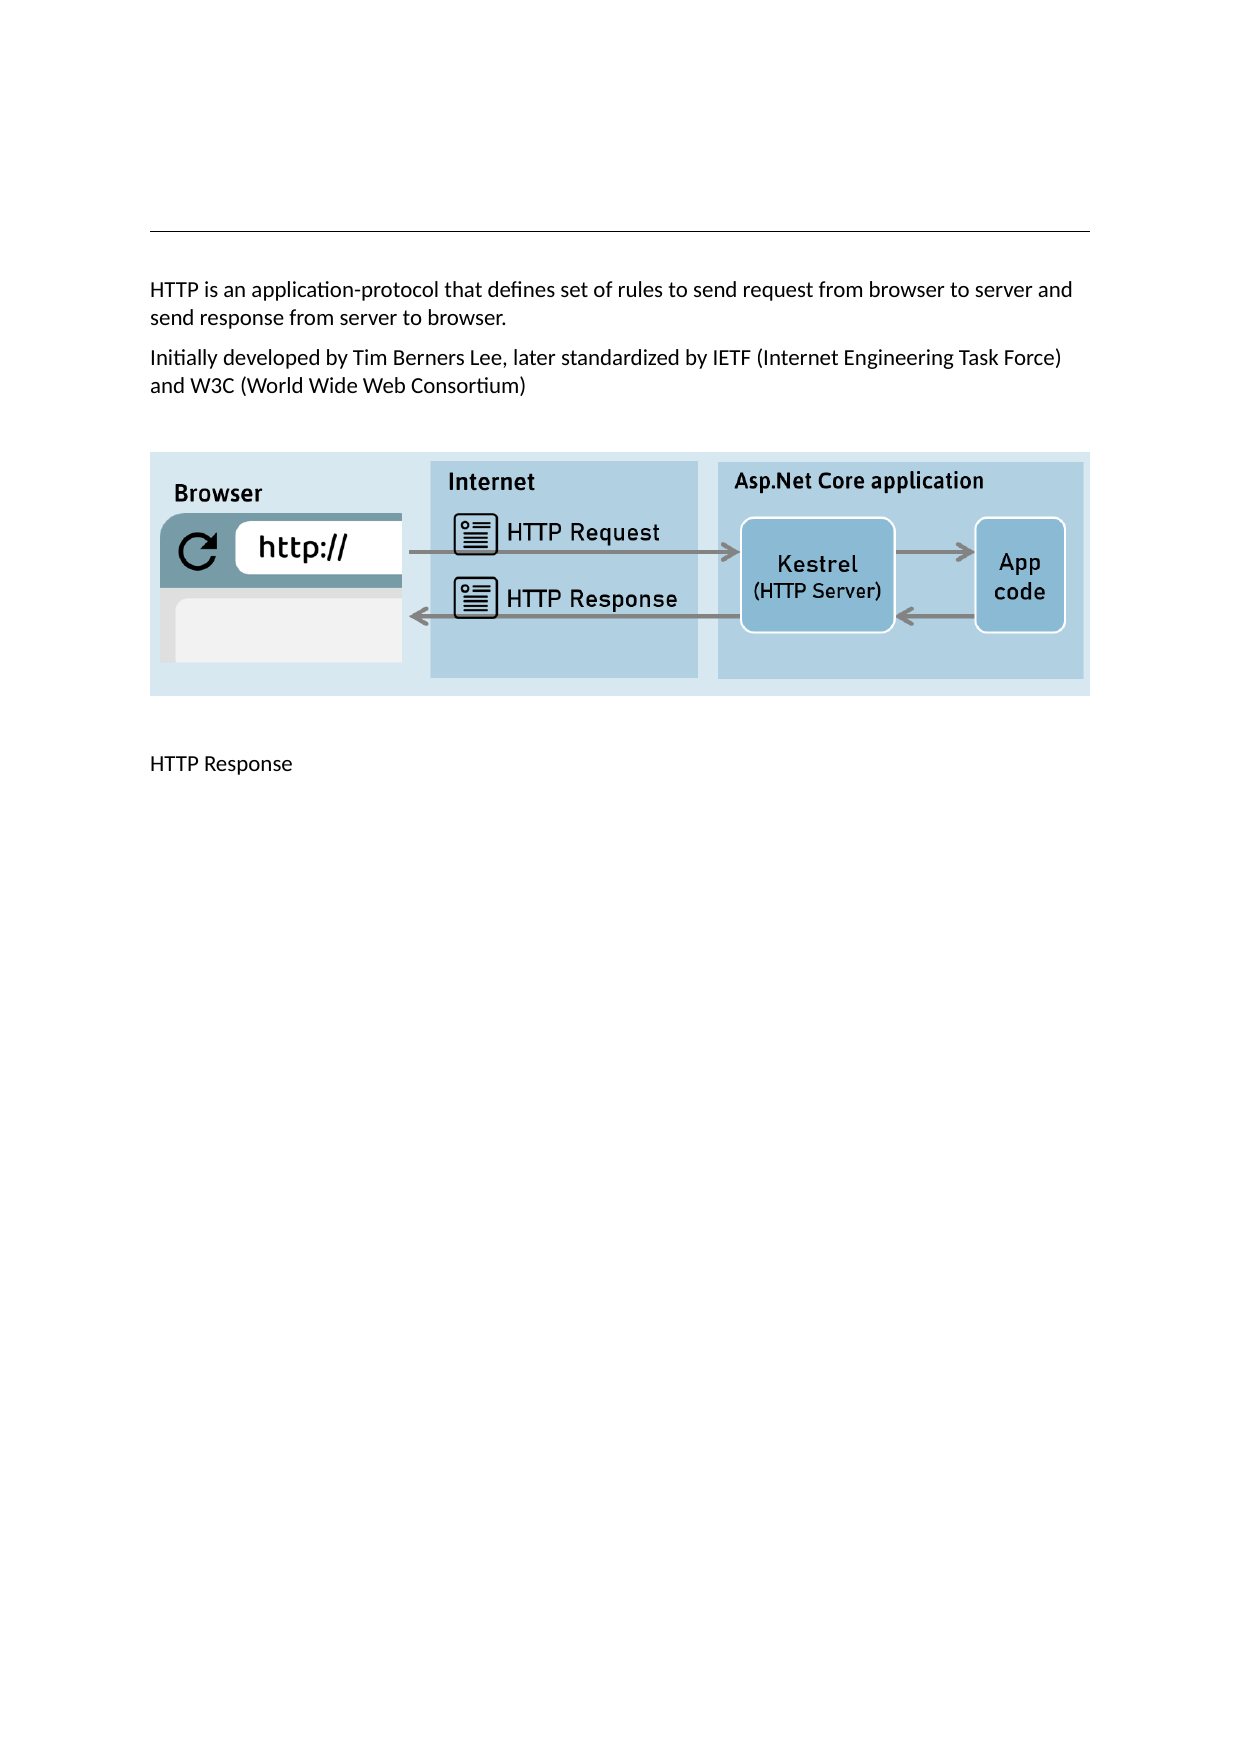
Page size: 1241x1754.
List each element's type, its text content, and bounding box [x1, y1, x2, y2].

text Initially developed by Tim Berners Lee, later standardized by IETF (Internet Engineering Task Force) and W3C (World Wide Web Consortium) [150, 343, 1090, 399]
picture [150, 452, 1091, 696]
text HTTP Response [150, 749, 1090, 777]
text HTTP is an application-protocol that defines set of rules to send request from browser to server and send response from server to browser. [150, 275, 1090, 331]
